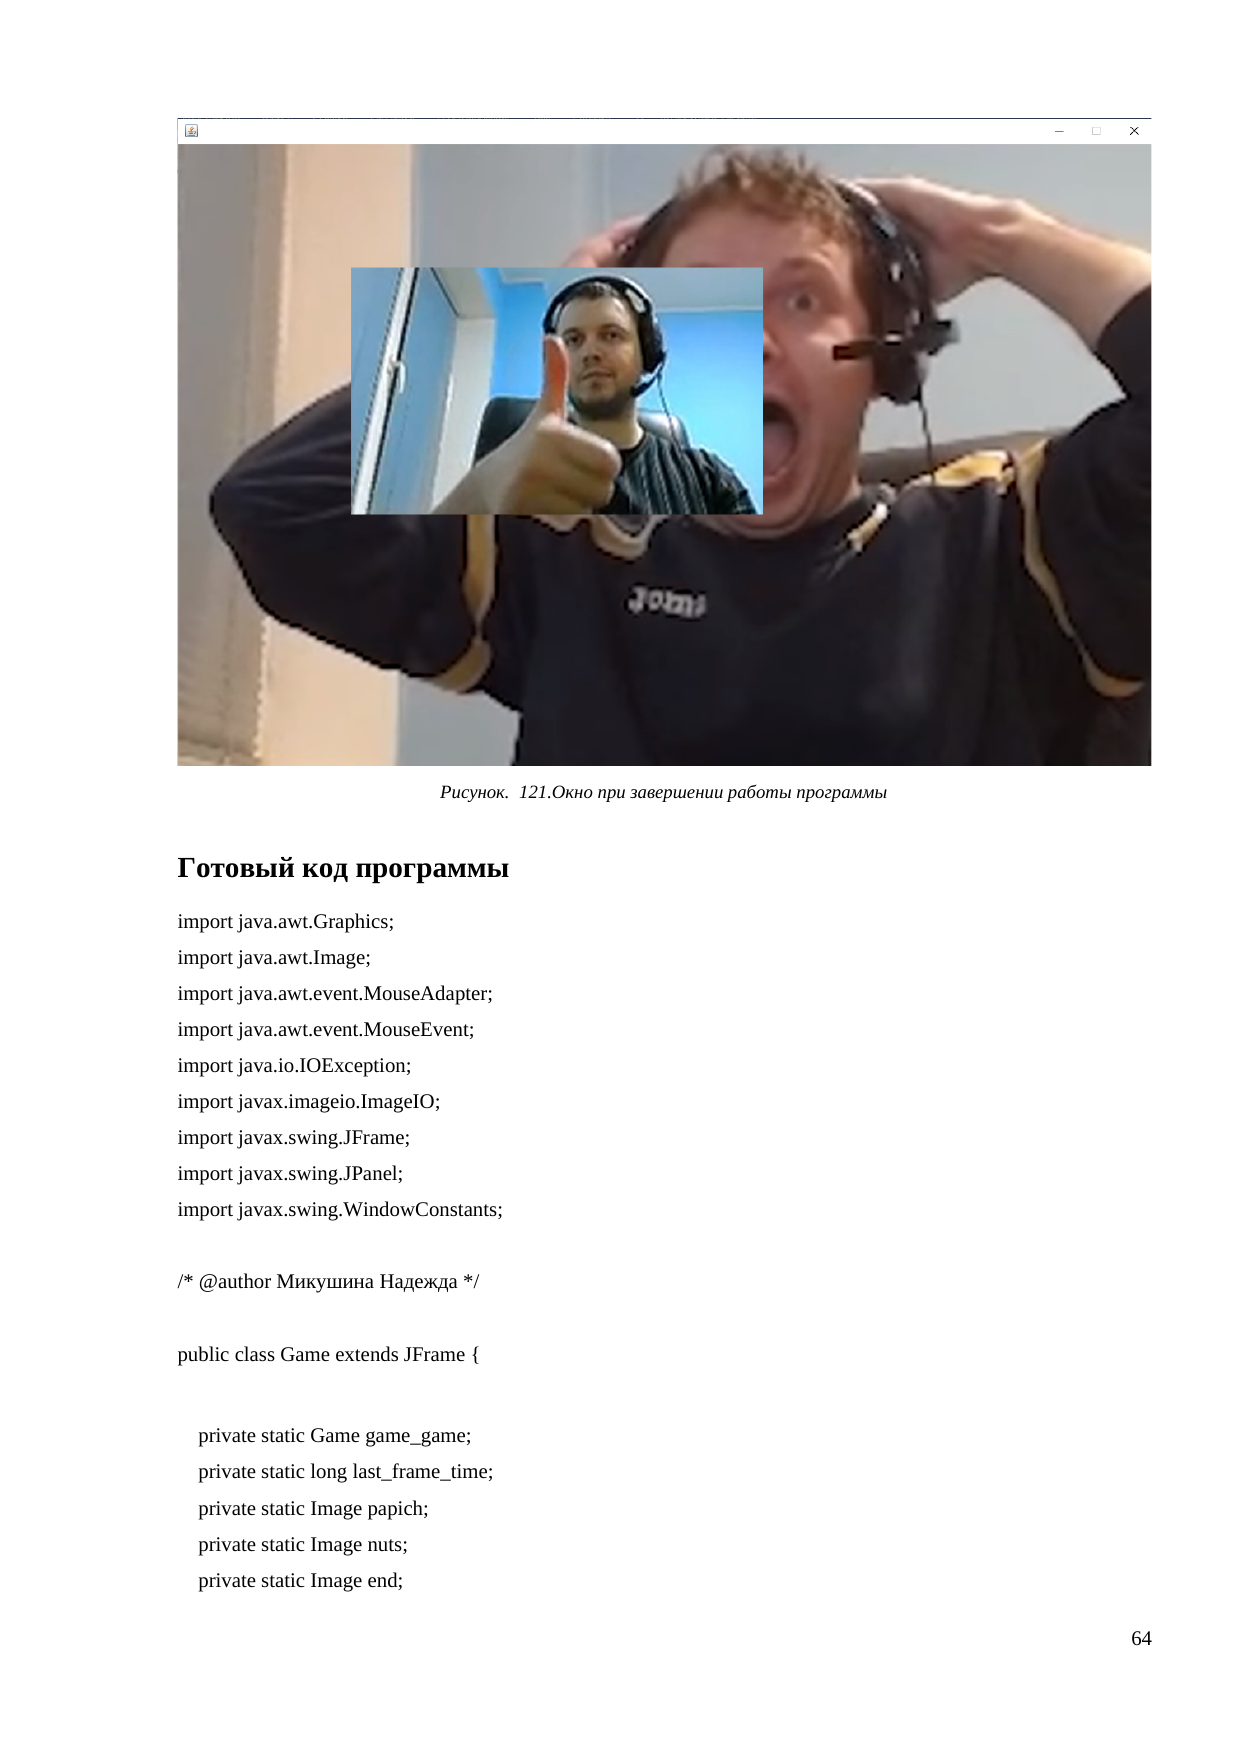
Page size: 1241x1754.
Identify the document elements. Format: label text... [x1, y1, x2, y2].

text import java.awt.Image; [177, 945, 1152, 969]
text private static Game game_game; [177, 1423, 1152, 1447]
subtitle Готовый код программы [177, 850, 1152, 884]
text private static Image papich; [177, 1495, 1152, 1519]
text import java.awt.Graphics; [177, 909, 1152, 933]
text import javax.imageio.ImageIO; [177, 1089, 1152, 1113]
picture [177, 118, 1152, 766]
text private static Image end; [177, 1567, 1152, 1592]
text import javax.swing.WindowConstants; [177, 1197, 1152, 1221]
text Рисунок. 121.Окно при завершении работы программы [177, 781, 1152, 802]
text import java.awt.event.MouseEvent; [177, 1017, 1152, 1041]
text public class Game extends JFrame { [177, 1342, 1152, 1366]
text import javax.swing.JFrame; [177, 1125, 1152, 1149]
text private static Image nuts; [177, 1531, 1152, 1556]
text private static long last_frame_time; [177, 1459, 1152, 1483]
text /* @author Микушина Надежда */ [177, 1269, 1152, 1293]
text import java.io.IOException; [177, 1053, 1152, 1077]
text import javax.swing.JPanel; [177, 1161, 1152, 1185]
text import java.awt.event.MouseAdapter; [177, 981, 1152, 1005]
